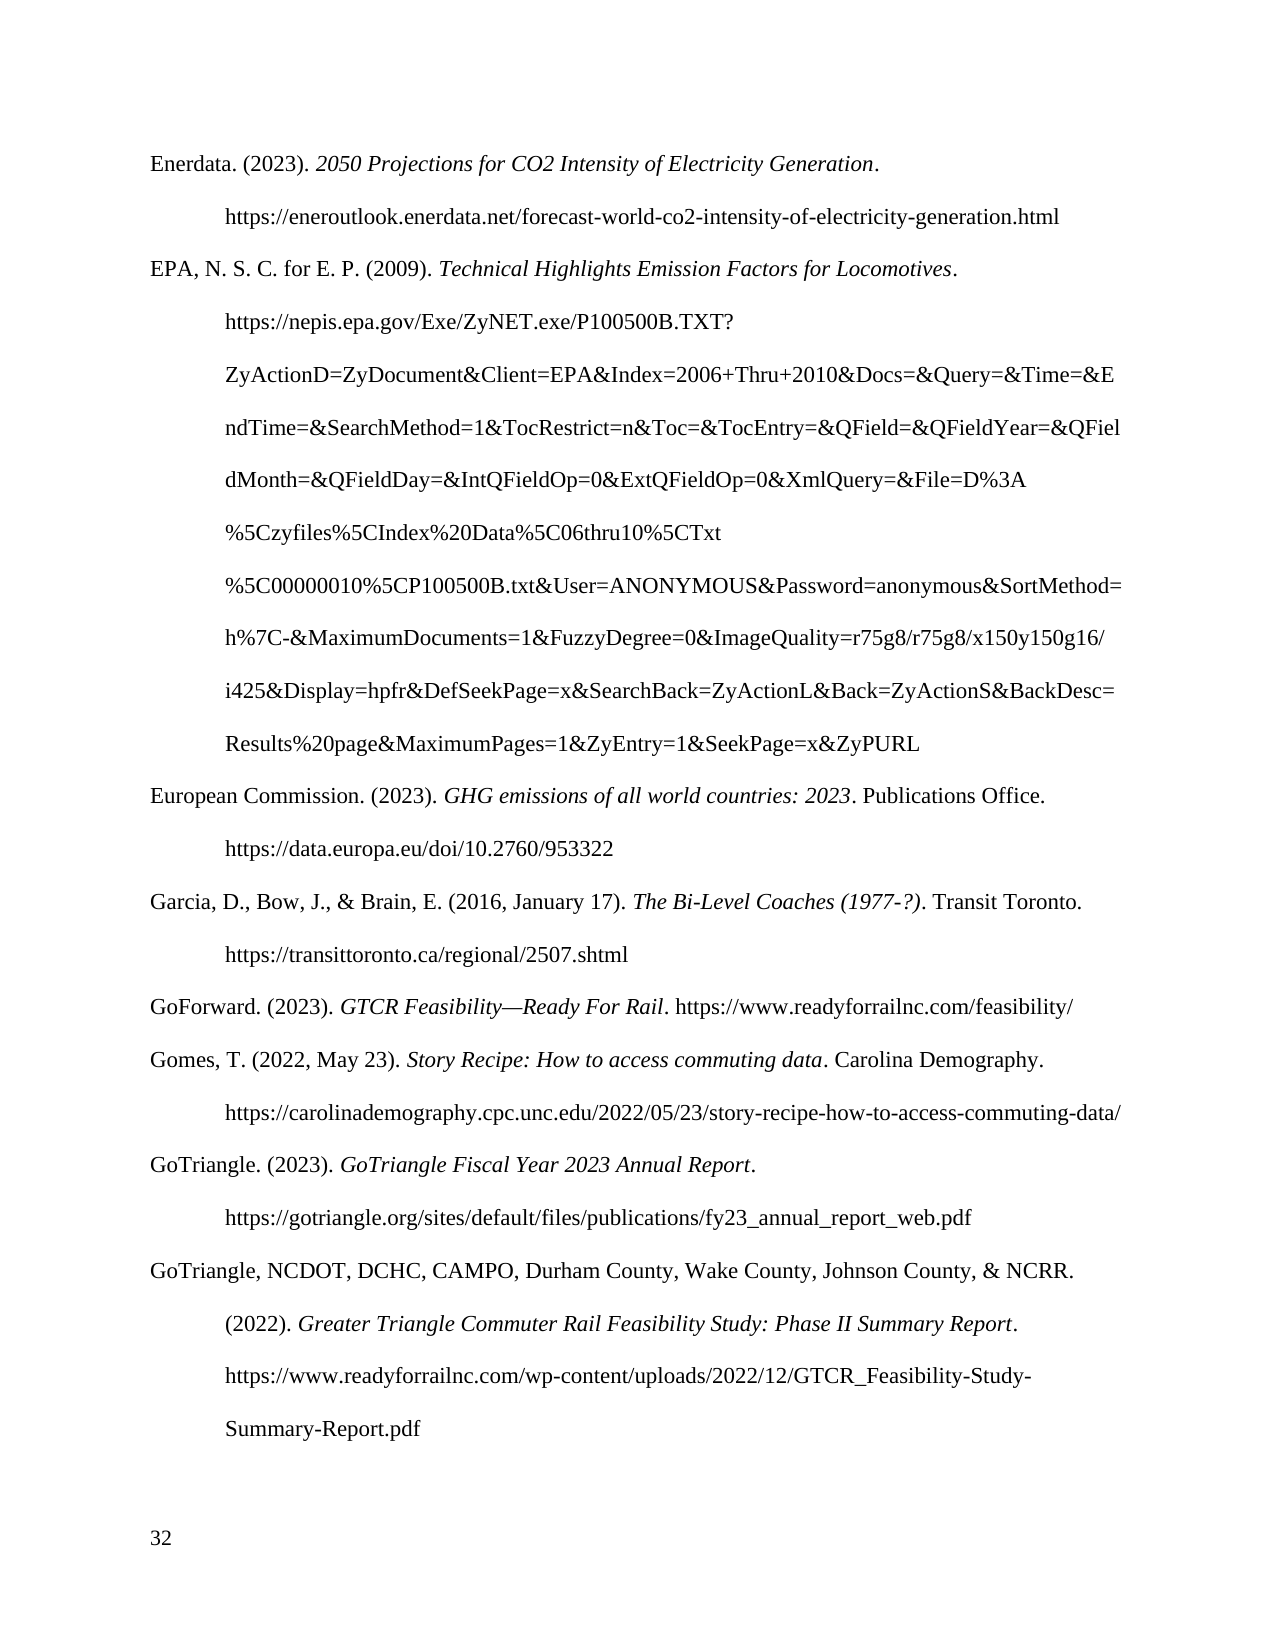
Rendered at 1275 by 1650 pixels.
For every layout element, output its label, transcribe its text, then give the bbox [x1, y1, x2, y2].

text Garcia, D., Bow, J., & Brain, E. (2016, January 17). The Bi-Level Coaches (1977-?). Transit Toronto. https://transittoronto.ca/regional/2507.shtml [150, 888, 1125, 967]
text GoTriangle. (2023). GoTriangle Fiscal Year 2023 Annual Report. https://gotriangle.org/sites/default/files/publications/fy23_annual_report_web.pdf [150, 1151, 1125, 1231]
text European Commission. (2023). GHG emissions of all world countries: 2023. Publications Office. https://data.europa.eu/doi/10.2760/953322 [150, 782, 1125, 862]
text Enerdata. (2023). 2050 Projections for CO2 Intensity of Electricity Generation. https://eneroutlook.enerdata.net/forecast-world-co2-intensity-of-electricity-generation.html [150, 150, 1125, 229]
text GoForward. (2023). GTCR Feasibility—Ready For Rail. https://www.readyforrailnc.com/feasibility/ [150, 993, 1125, 1020]
text EPA, N. S. C. for E. P. (2009). Technical Highlights Emission Factors for Locomotives. https://nepis.epa.gov/Exe/ZyNET.exe/P100500B.TXT?ZyActionD=ZyDocument&Client=EPA&Index=2006+Thru+2010&Docs=&Query=&Time=&EndTime=&SearchMethod=1&TocRestrict=n&Toc=&TocEntry=&QField=&QFieldYear=&QFieldMonth=&QFieldDay=&IntQFieldOp=0&ExtQFieldOp=0&XmlQuery=&File=D%3A%5Czyfiles%5CIndex%20Data%5C06thru10%5CTxt%5C00000010%5CP100500B.txt&User=ANONYMOUS&Password=anonymous&SortMethod=h%7C-&MaximumDocuments=1&FuzzyDegree=0&ImageQuality=r75g8/r75g8/x150y150g16/i425&Display=hpfr&DefSeekPage=x&SearchBack=ZyActionL&Back=ZyActionS&BackDesc=Results%20page&MaximumPages=1&ZyEntry=1&SeekPage=x&ZyPURL [150, 255, 1125, 756]
text Gomes, T. (2022, May 23). Story Recipe: How to access commuting data. Carolina Demography. https://carolinademography.cpc.unc.edu/2022/05/23/story-recipe-how-to-access-commuting-data/ [150, 1046, 1125, 1125]
text GoTriangle, NCDOT, DCHC, CAMPO, Durham County, Wake County, Johnson County, & NCRR. (2022). Greater Triangle Commuter Rail Feasibility Study: Phase II Summary Report. https://www.readyforrailnc.com/wp-content/uploads/2022/12/GTCR_Feasibility-Study-Summary-Report.pdf [150, 1257, 1125, 1441]
